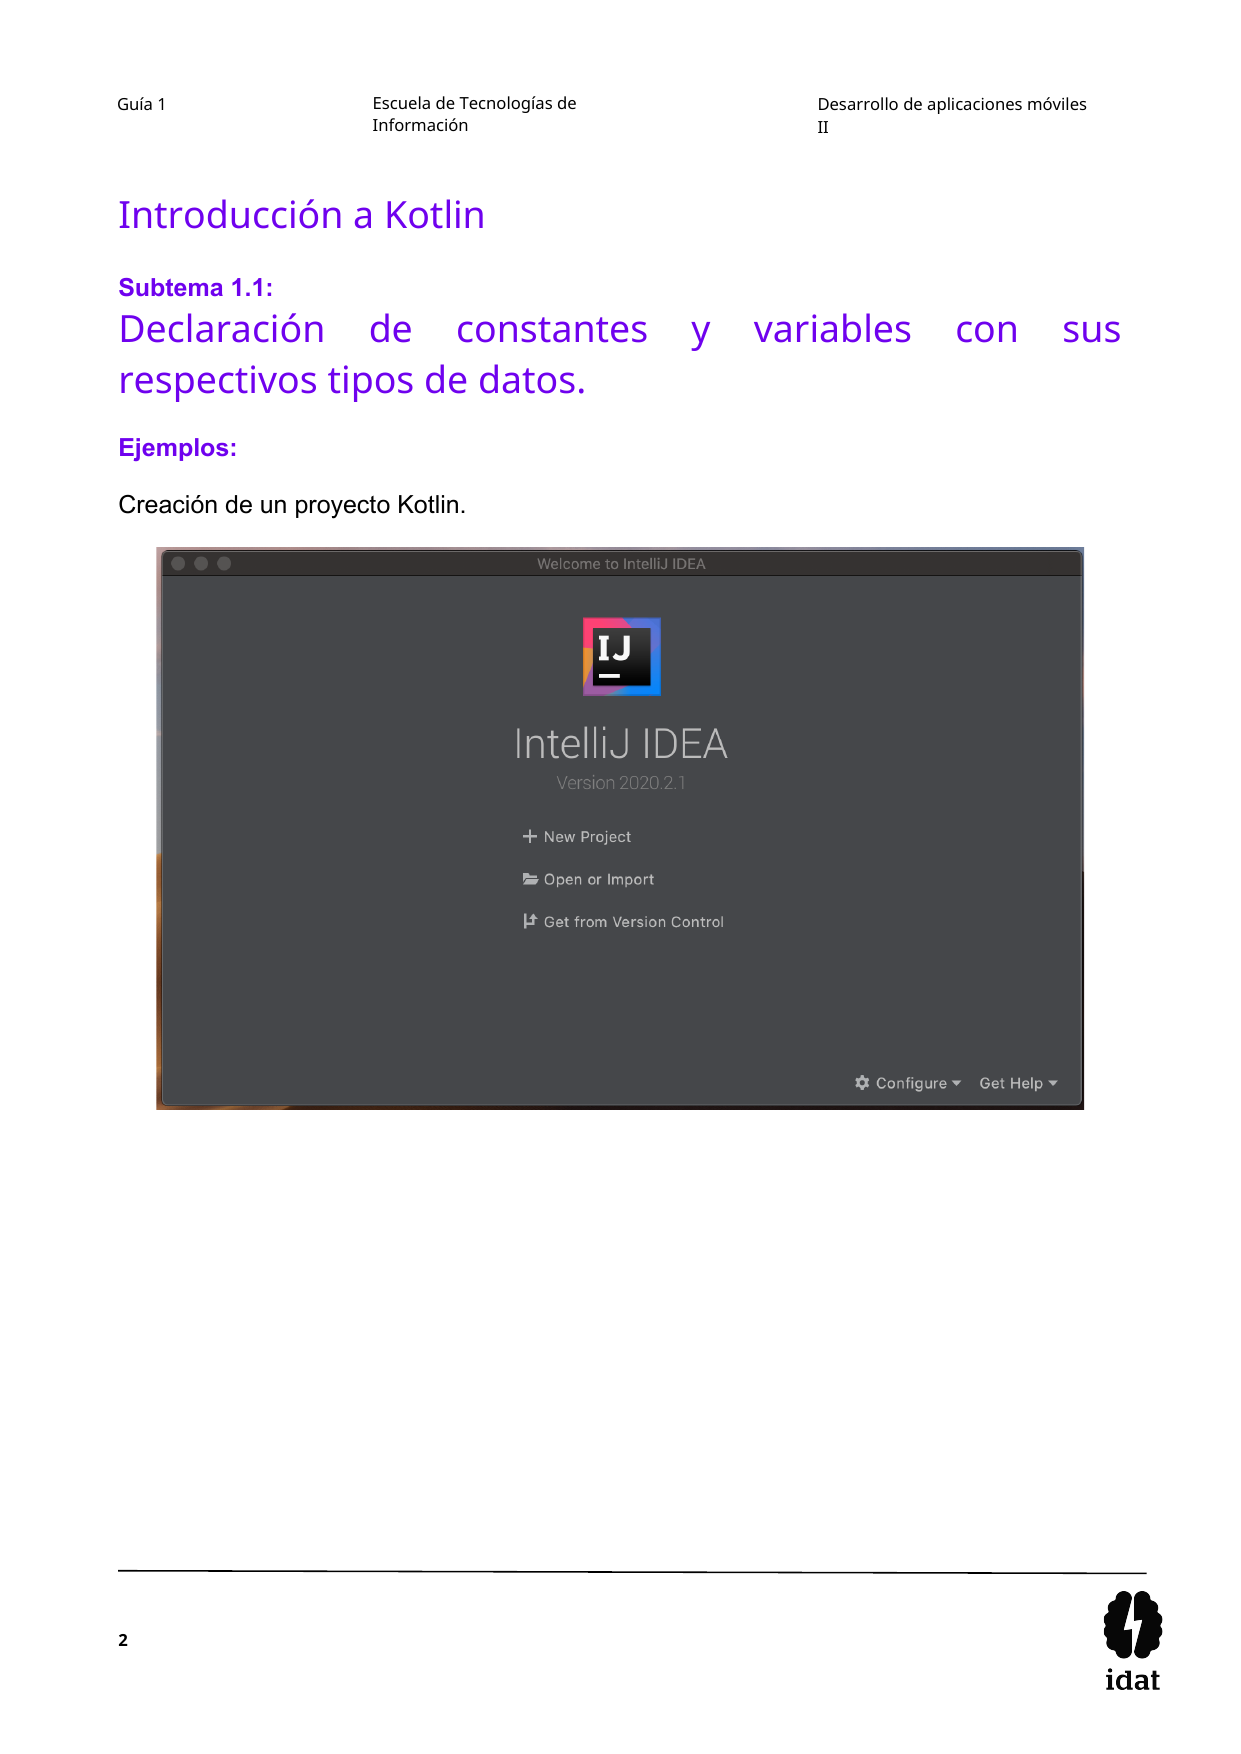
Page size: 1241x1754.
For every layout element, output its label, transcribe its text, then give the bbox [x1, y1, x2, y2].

text Ejemplos: [118, 433, 1122, 462]
text Creación de un proyecto Kotlin. [118, 490, 1122, 519]
text Declaración de constantes y variables con sus respectivos tipos de datos. [118, 302, 1122, 404]
picture [1103, 1591, 1163, 1690]
text Subtema 1.1: [118, 273, 1122, 302]
picture [156, 547, 1085, 1110]
text Introducción a Kotlin [118, 189, 1122, 240]
